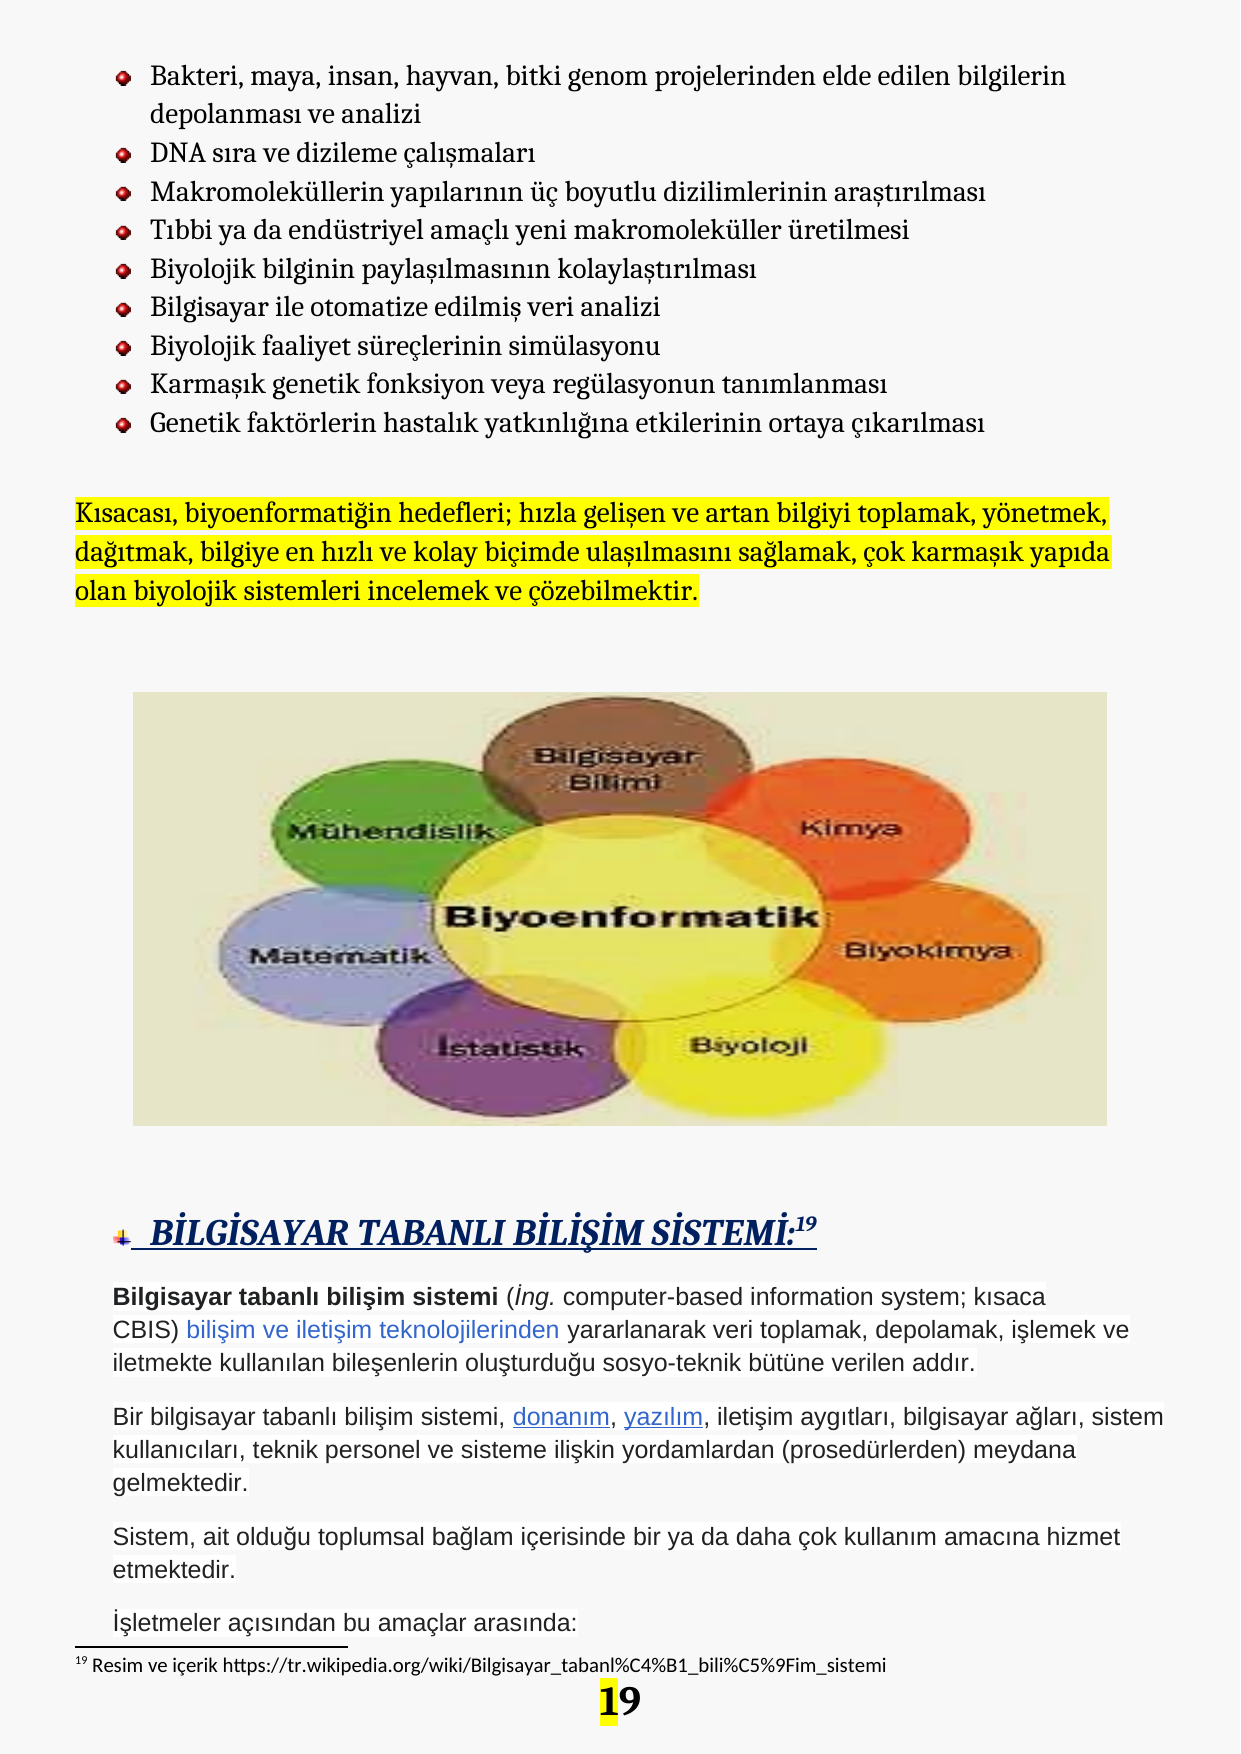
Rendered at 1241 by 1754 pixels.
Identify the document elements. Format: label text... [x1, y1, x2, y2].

text Bir bilgisayar tabanlı bilişim sistemi, donanım, yazılım, iletişim aygıtları, bilgisayar ağları, sistem kullanıcıları, teknik personel ve sisteme ilişkin yordamlardan (prosedürlerden) meydana gelmektedir. [112, 1402, 1165, 1496]
text Sistem, ait olduğu toplumsal bağlam içerisinde bir ya da daha çok kullanım amacına hizmet etmektedir. [112, 1522, 1165, 1583]
picture [113, 261, 131, 279]
picture [113, 1228, 131, 1246]
list BİLGİSAYAR TABANLI BİLİŞİM SİSTEMİ: [112, 1211, 1165, 1254]
list Biyolojik faaliyet süreçlerinin simülasyonu [112, 329, 1165, 362]
list Genetik faktörlerin hastalık yatkınlığına etkilerinin ortaya çıkarılması [112, 406, 1165, 472]
picture [133, 692, 1107, 1126]
list DNA sıra ve dizileme çalışmaları [112, 136, 1165, 170]
list Biyolojik bilginin paylaşılmasının kolaylaştırılması [112, 252, 1165, 285]
text İşletmeler açısından bu amaçlar arasında: [112, 1608, 1165, 1637]
picture [113, 68, 131, 86]
picture [113, 145, 131, 163]
list Makromoleküllerin yapılarının üç boyutlu dizilimlerinin araştırılması [112, 175, 1165, 208]
picture [113, 184, 131, 201]
list Tıbbi ya da endüstriyel amaçlı yeni makromoleküller üretilmesi [112, 213, 1165, 247]
picture [113, 415, 131, 433]
text Kısacası, biyoenformatiğin hedefleri; hızla gelişen ve artan bilgiyi toplamak, yönetmek, dağıtmak, bilgiye en hızlı ve kolay biçimde ulaşılmasını sağlamak, çok karmaşık yapıda olan biyolojik sistemleri incelemek ve çözebilmektir. [75, 497, 1165, 607]
picture [113, 223, 131, 240]
text Bilgisayar tabanlı bilişim sistemi (İng. computer-based information system; kısaca CBIS) bilişim ve iletişim teknolojilerinden yararlanarak veri toplamak, depolamak, işlemek ve iletmekte kullanılan bileşenlerin oluşturduğu sosyo-teknik bütüne verilen addır. [112, 1282, 1165, 1377]
list Karmaşık genetik fonksiyon veya regülasyonun tanımlanması [112, 367, 1165, 401]
picture [113, 300, 131, 317]
picture [113, 338, 131, 356]
picture [113, 377, 131, 394]
list Bakteri, maya, insan, hayvan, bitki genom projelerinden elde edilen bilgilerin depolanması ve analizi [112, 59, 1165, 131]
list Bilgisayar ile otomatize edilmiş veri analizi [112, 290, 1165, 324]
